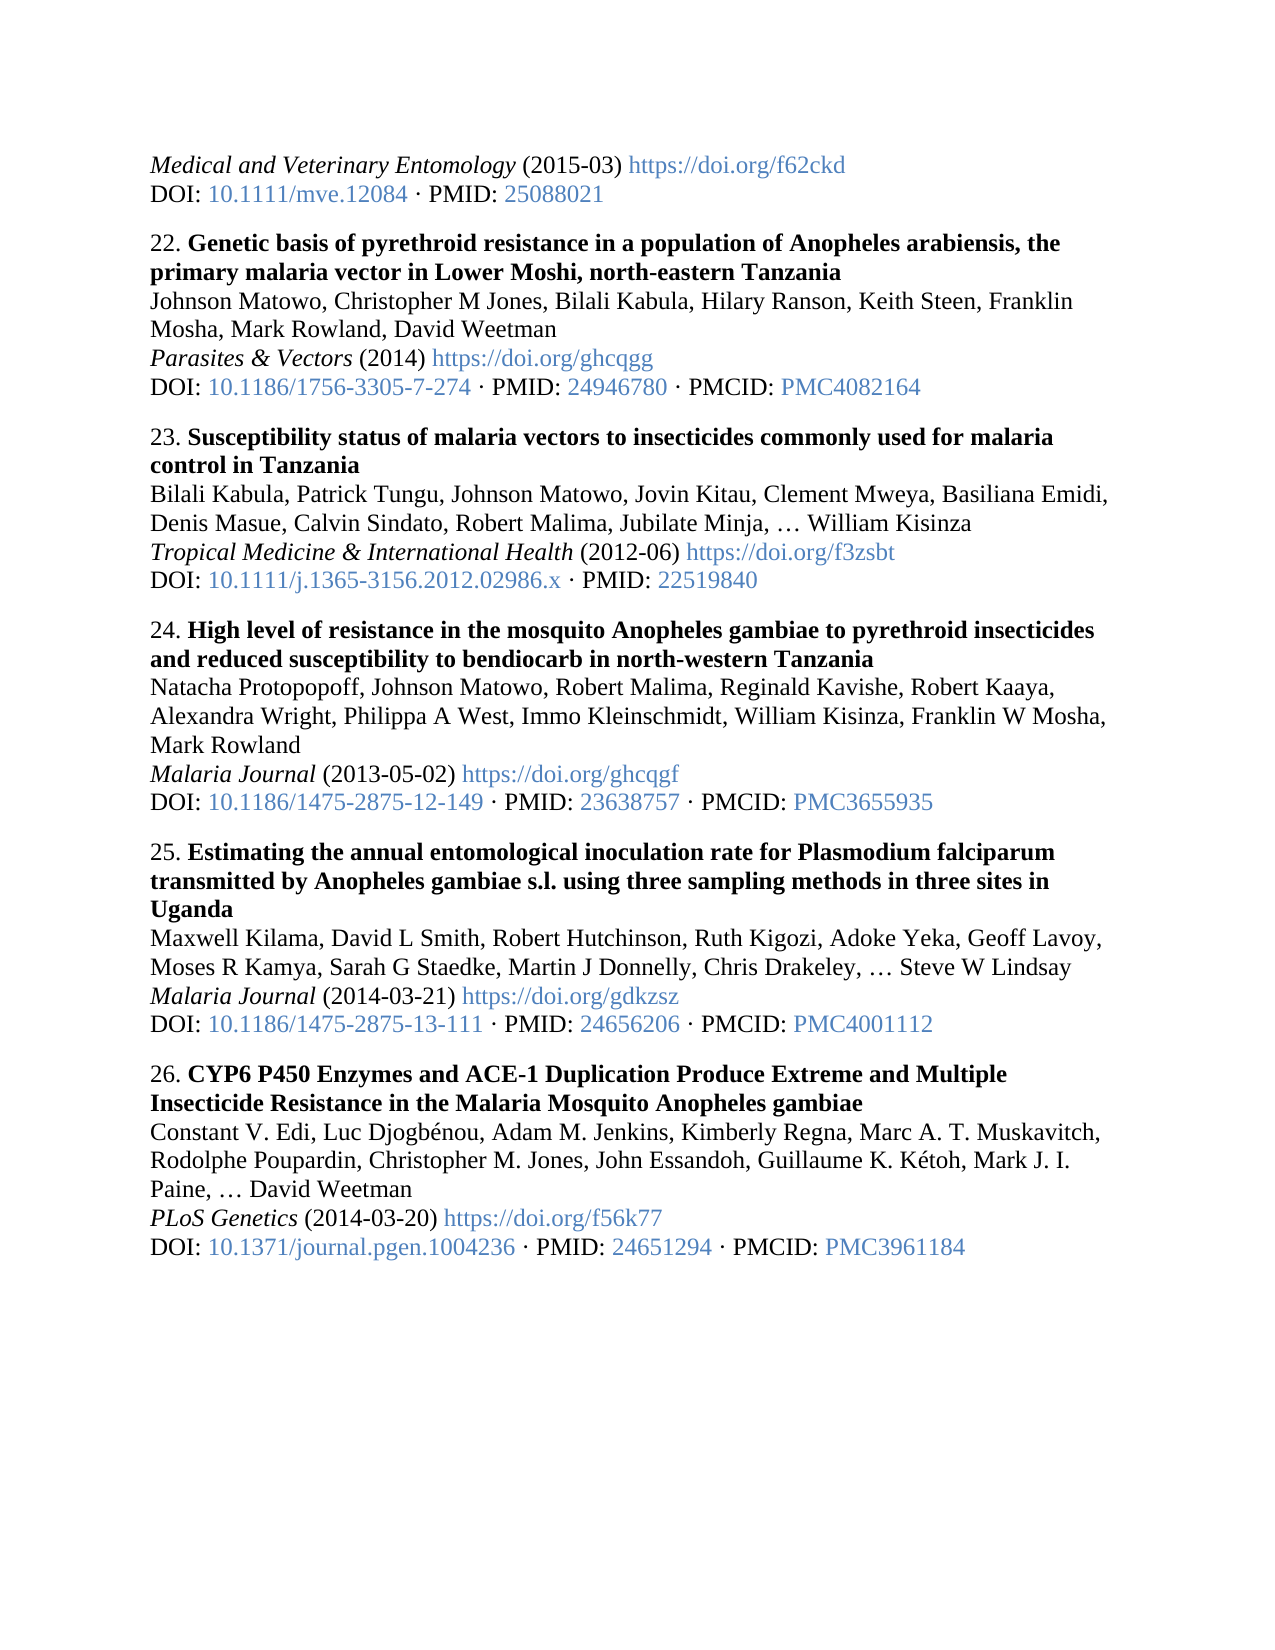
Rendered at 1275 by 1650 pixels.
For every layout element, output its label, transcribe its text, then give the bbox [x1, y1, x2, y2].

text 25. Estimating the annual entomological inoculation rate for Plasmodium falciparum transmitted by Anopheles gambiae s.l. using three sampling methods in three sites in Uganda Maxwell Kilama, David L Smith, Robert Hutchinson, Ruth Kigozi, Adoke Yeka, Geoff Lavoy, Moses R Kamya, Sarah G Staedke, Martin J Donnelly, Chris Drakeley, … Steve W Lindsay Malaria Journal (2014-03-21) https://doi.org/gdkzsz DOI: 10.1186/1475-2875-13-111 · PMID: 24656206 · PMCID: PMC4001112 [150, 837, 1125, 1038]
text 24. High level of resistance in the mosquito Anopheles gambiae to pyrethroid insecticides and reduced susceptibility to bendiocarb in north-western Tanzania Natacha Protopopoff, Johnson Matowo, Robert Malima, Reginald Kavishe, Robert Kaaya, Alexandra Wright, Philippa A West, Immo Kleinschmidt, William Kisinza, Franklin W Mosha, Mark Rowland Malaria Journal (2013-05-02) https://doi.org/ghcqgf DOI: 10.1186/1475-2875-12-149 · PMID: 23638757 · PMCID: PMC3655935 [150, 615, 1125, 816]
text 22. Genetic basis of pyrethroid resistance in a population of Anopheles arabiensis, the primary malaria vector in Lower Moshi, north-eastern Tanzania Johnson Matowo, Christopher M Jones, Bilali Kabula, Hilary Ranson, Keith Steen, Franklin Mosha, Mark Rowland, David Weetman Parasites & Vectors (2014) https://doi.org/ghcqgg DOI: 10.1186/1756-3305-7-274 · PMID: 24946780 · PMCID: PMC4082164 [150, 228, 1125, 401]
text 26. CYP6 P450 Enzymes and ACE-1 Duplication Produce Extreme and Multiple Insecticide Resistance in the Malaria Mosquito Anopheles gambiae Constant V. Edi, Luc Djogbénou, Adam M. Jenkins, Kimberly Regna, Marc A. T. Muskavitch, Rodolphe Poupardin, Christopher M. Jones, John Essandoh, Guillaume K. Kétoh, Mark J. I. Paine, … David Weetman PLoS Genetics (2014-03-20) https://doi.org/f56k77 DOI: 10.1371/journal.pgen.1004236 · PMID: 24651294 · PMCID: PMC3961184 [150, 1059, 1125, 1260]
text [150, 150, 1125, 207]
text 23. Susceptibility status of malaria vectors to insecticides commonly used for malaria control in Tanzania Bilali Kabula, Patrick Tungu, Johnson Matowo, Jovin Kitau, Clement Mweya, Basiliana Emidi, Denis Masue, Calvin Sindato, Robert Malima, Jubilate Minja, … William Kisinza Tropical Medicine & International Health (2012-06) https://doi.org/f3zsbt DOI: 10.1111/j.1365-3156.2012.02986.x · PMID: 22519840 [150, 422, 1125, 594]
